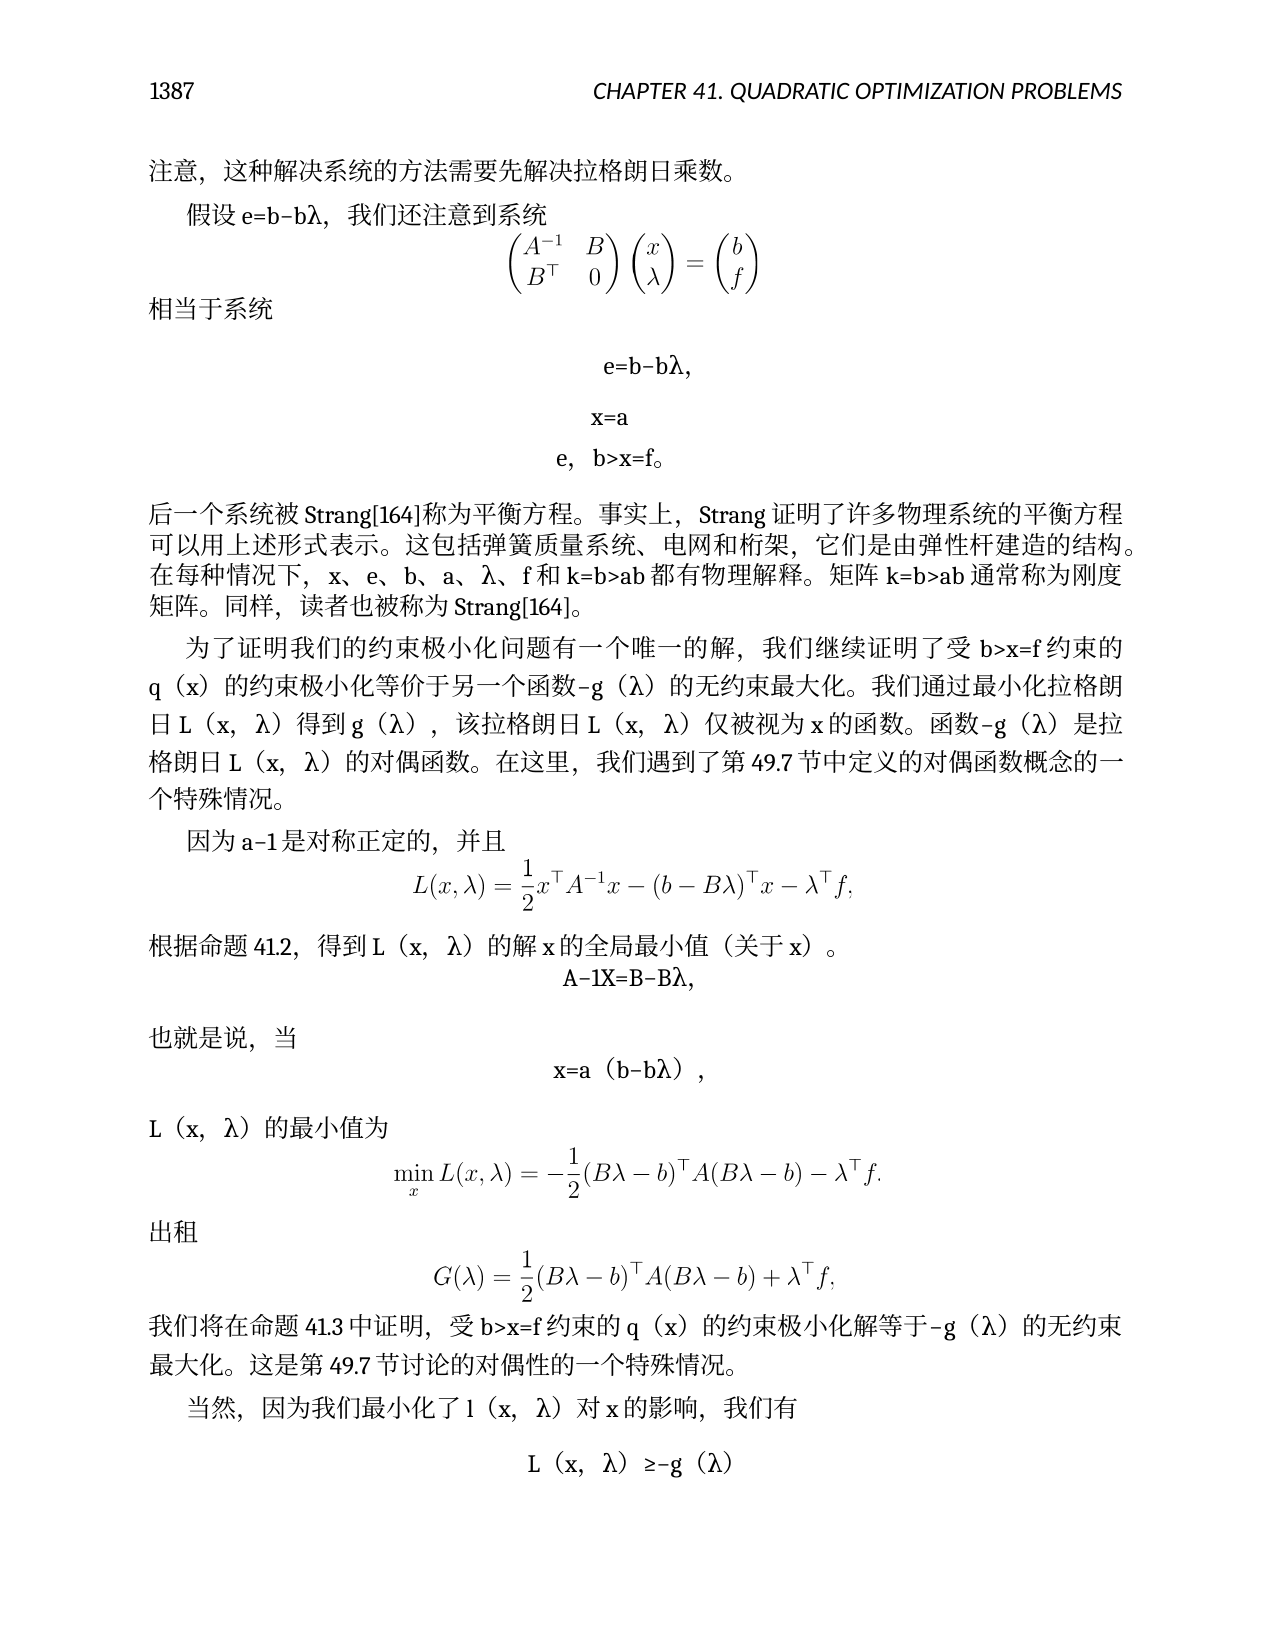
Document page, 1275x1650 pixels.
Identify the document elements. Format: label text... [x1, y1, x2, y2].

text 注意，这种解决系统的方法需要先解决拉格朗日乘数。 [148, 158, 1124, 187]
picture [433, 1250, 834, 1302]
text 也就是说，当 [148, 1024, 1124, 1053]
text L（x，λ）≥−g（λ） [274, 1450, 1001, 1479]
text 出租 [148, 1219, 842, 1247]
text 假设e=b−bλ，我们还注意到系统 [187, 202, 1124, 230]
picture [393, 1146, 880, 1198]
text x=a（b−bλ）， [274, 1056, 1001, 1084]
text 后一个系统被Strang[164]称为平衡方程。事实上，Strang证明了许多物理系统的平衡方程可以用上述形式表示。这包括弹簧质量系统、电网和桁架，它们是由弹性杆建造的结构。在每种情况下，x、e、b、a、λ、f和k=b>ab都有物理解释。矩阵k=b>ab通常称为刚度矩阵。同样，读者也被称为Strang[164]。 [148, 501, 1124, 622]
text A−1X=B−Bλ， [274, 964, 1001, 993]
text 根据命题41.2，得到L（x，λ）的解x的全局最小值（关于x）。 [148, 933, 1124, 961]
text 我们将在命题41.3中证明，受b>x=f约束的q（x）的约束极小化解等于−g（λ）的无约束最大化。这是第49.7节讨论的对偶性的一个特殊情况。 [148, 1312, 1124, 1381]
text 因为a−1是对称正定的，并且 [187, 828, 1124, 857]
text 相当于系统 [148, 296, 1124, 325]
text 当然，因为我们最小化了l（x，λ）对x的影响，我们有 [187, 1395, 1124, 1424]
text L（x，λ）的最小值为 [148, 1115, 1124, 1144]
picture [412, 859, 852, 911]
text x=ae，b>x=f。 [556, 403, 722, 472]
picture [508, 232, 758, 294]
text 为了证明我们的约束极小化问题有一个唯一的解，我们继续证明了受b>x=f约束的q（x）的约束极小化等价于另一个函数−g（λ）的无约束最大化。我们通过最小化拉格朗日L（x，λ）得到g（λ），该拉格朗日L（x，λ）仅被视为x的函数。函数−g（λ）是拉格朗日L（x，λ）的对偶函数。在这里，我们遇到了第49.7节中定义的对偶函数概念的一个特殊情况。 [148, 635, 1124, 815]
text e=b−bλ， [274, 352, 1038, 380]
